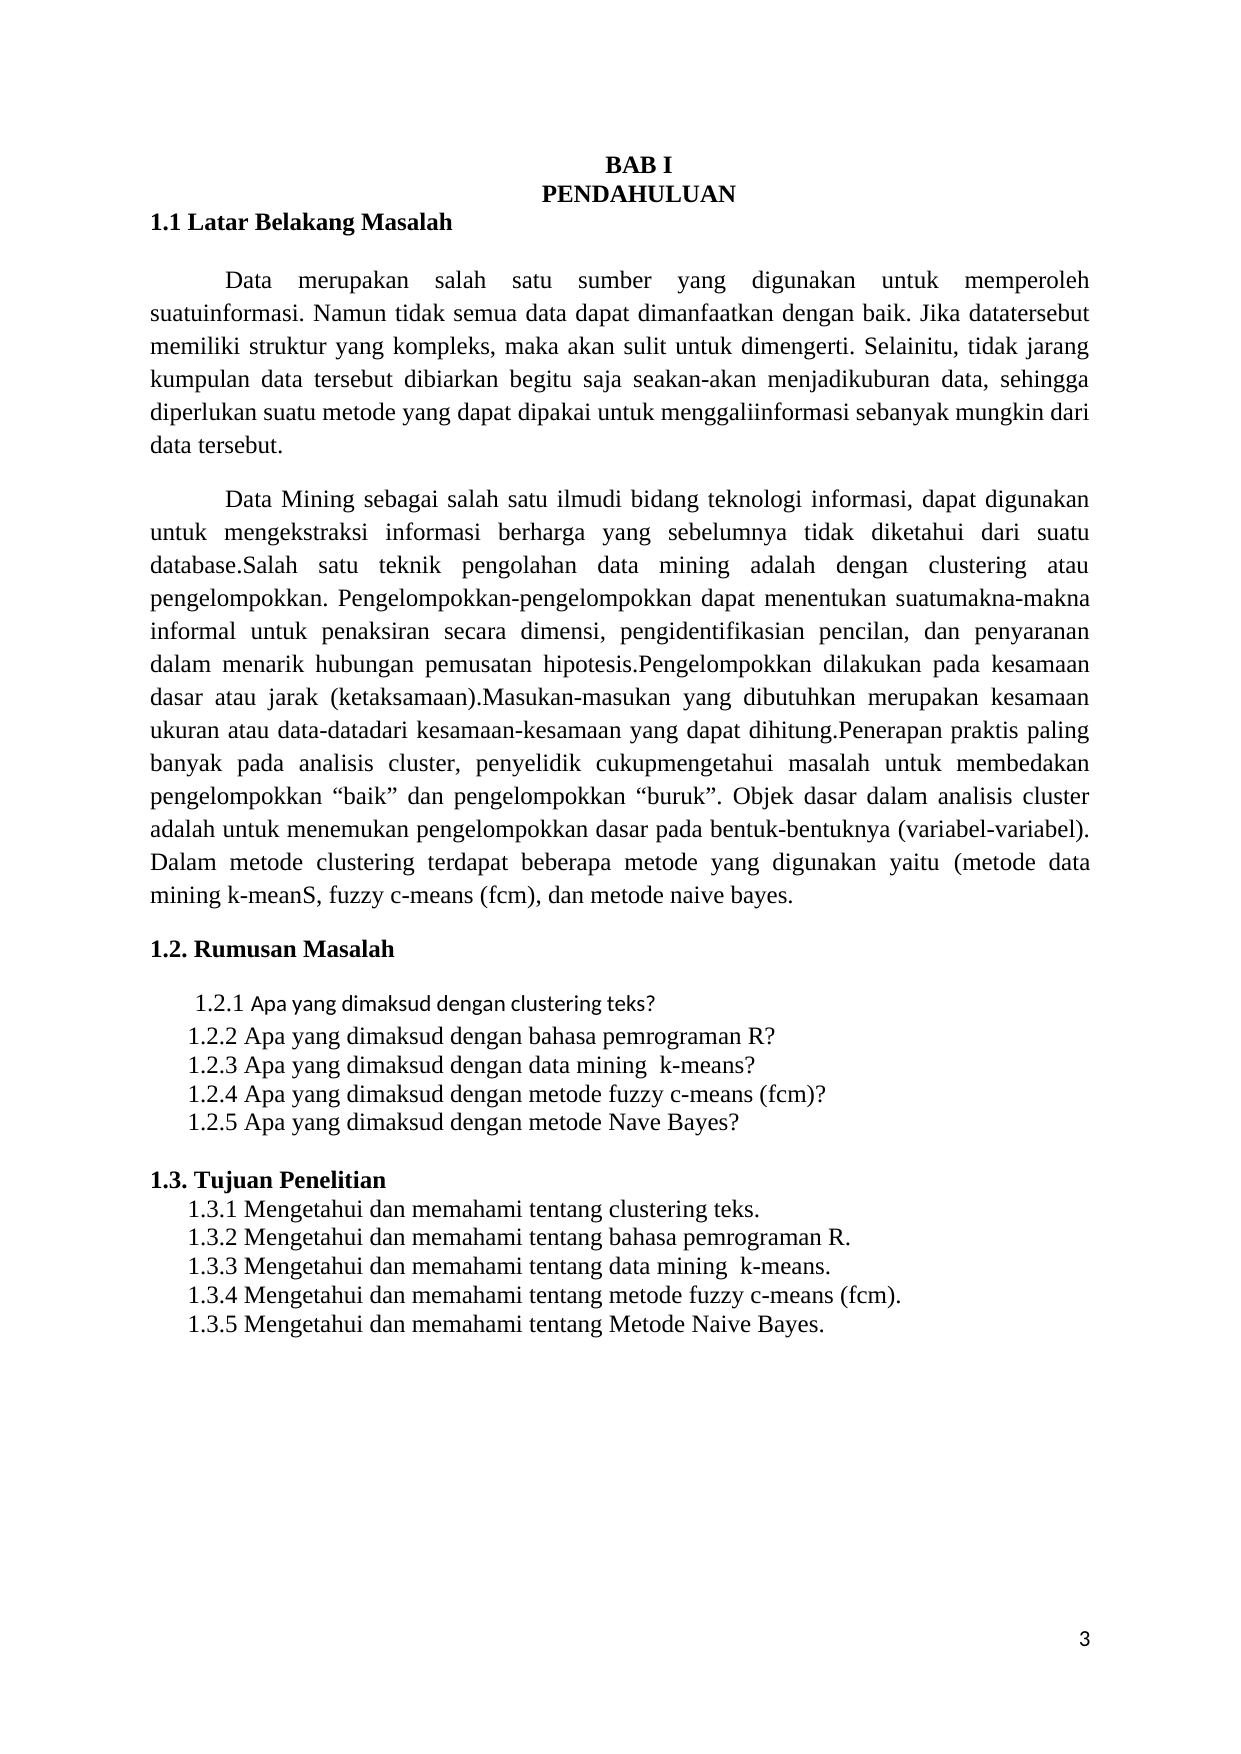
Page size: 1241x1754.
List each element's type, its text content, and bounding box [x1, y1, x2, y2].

text BAB I [187, 150, 1090, 179]
text 1.2.1 Apa yang dimaksud dengan clustering teks? [150, 988, 1090, 1017]
text 1.2. Rumusan Masalah [150, 934, 1090, 963]
text PENDAHULUAN [187, 179, 1090, 207]
text 1.3.5 Mengetahui dan memahami tentang Metode Naive Bayes. [187, 1309, 1090, 1337]
text 1.3.3 Mengetahui dan memahami tentang data mining k-means. [187, 1251, 1090, 1280]
text 1.3.1 Mengetahui dan memahami tentang clustering teks. [187, 1194, 1090, 1222]
text 1.3. Tujuan Penelitian [150, 1165, 1090, 1194]
text 1.2.2 Apa yang dimaksud dengan bahasa pemrograman R? [187, 1021, 1090, 1050]
text 1.3.4 Mengetahui dan memahami tentang metode fuzzy c-means (fcm). [187, 1280, 1090, 1309]
text 1.2.3 Apa yang dimaksud dengan data mining k-means? [187, 1050, 1090, 1079]
text 1.2.4 Apa yang dimaksud dengan metode fuzzy c-means (fcm)? [187, 1079, 1090, 1107]
text Data merupakan salah satu sumber yang digunakan untuk memperoleh suatuinformasi. Namun tidak semua data dapat dimanfaatkan dengan baik. Jika datatersebut memiliki struktur yang kompleks, maka akan sulit untuk dimengerti. Selainitu, tidak jarang kumpulan data tersebut dibiarkan begitu saja seakan-akan menjadikuburan data, sehingga diperlukan suatu metode yang dapat dipakai untuk menggaliinformasi sebanyak mungkin dari data tersebut. [150, 265, 1090, 459]
text Data Mining sebagai salah satu ilmudi bidang teknologi informasi, dapat digunakan untuk mengekstraksi informasi berharga yang sebelumnya tidak diketahui dari suatu database.Salah satu teknik pengolahan data mining adalah dengan clustering atau pengelompokkan. Pengelompokkan-pengelompokkan dapat menentukan suatumakna-makna informal untuk penaksiran secara dimensi, pengidentifikasian pencilan, dan penyaranan dalam menarik hubungan pemusatan hipotesis.Pengelompokkan dilakukan pada kesamaan dasar atau jarak (ketaksamaan).Masukan-masukan yang dibutuhkan merupakan kesamaan ukuran atau data-datadari kesamaan-kesamaan yang dapat dihitung.Penerapan praktis paling banyak pada analisis cluster, penyelidik cukupmengetahui masalah untuk membedakan pengelompokkan “baik” dan pengelompokkan “buruk”. Objek dasar dalam analisis cluster adalah untuk menemukan pengelompokkan dasar pada bentuk-bentuknya (variabel-variabel). Dalam metode clustering terdapat beberapa metode yang digunakan yaitu (metode data mining k-meanS, fuzzy c-means (fcm), dan metode naive bayes. [150, 484, 1090, 909]
text 1.2.5 Apa yang dimaksud dengan metode Nave Bayes? [187, 1107, 1090, 1136]
text 1.3.2 Mengetahui dan memahami tentang bahasa pemrograman R. [187, 1222, 1090, 1251]
list Latar Belakang Masalah [150, 207, 1090, 236]
